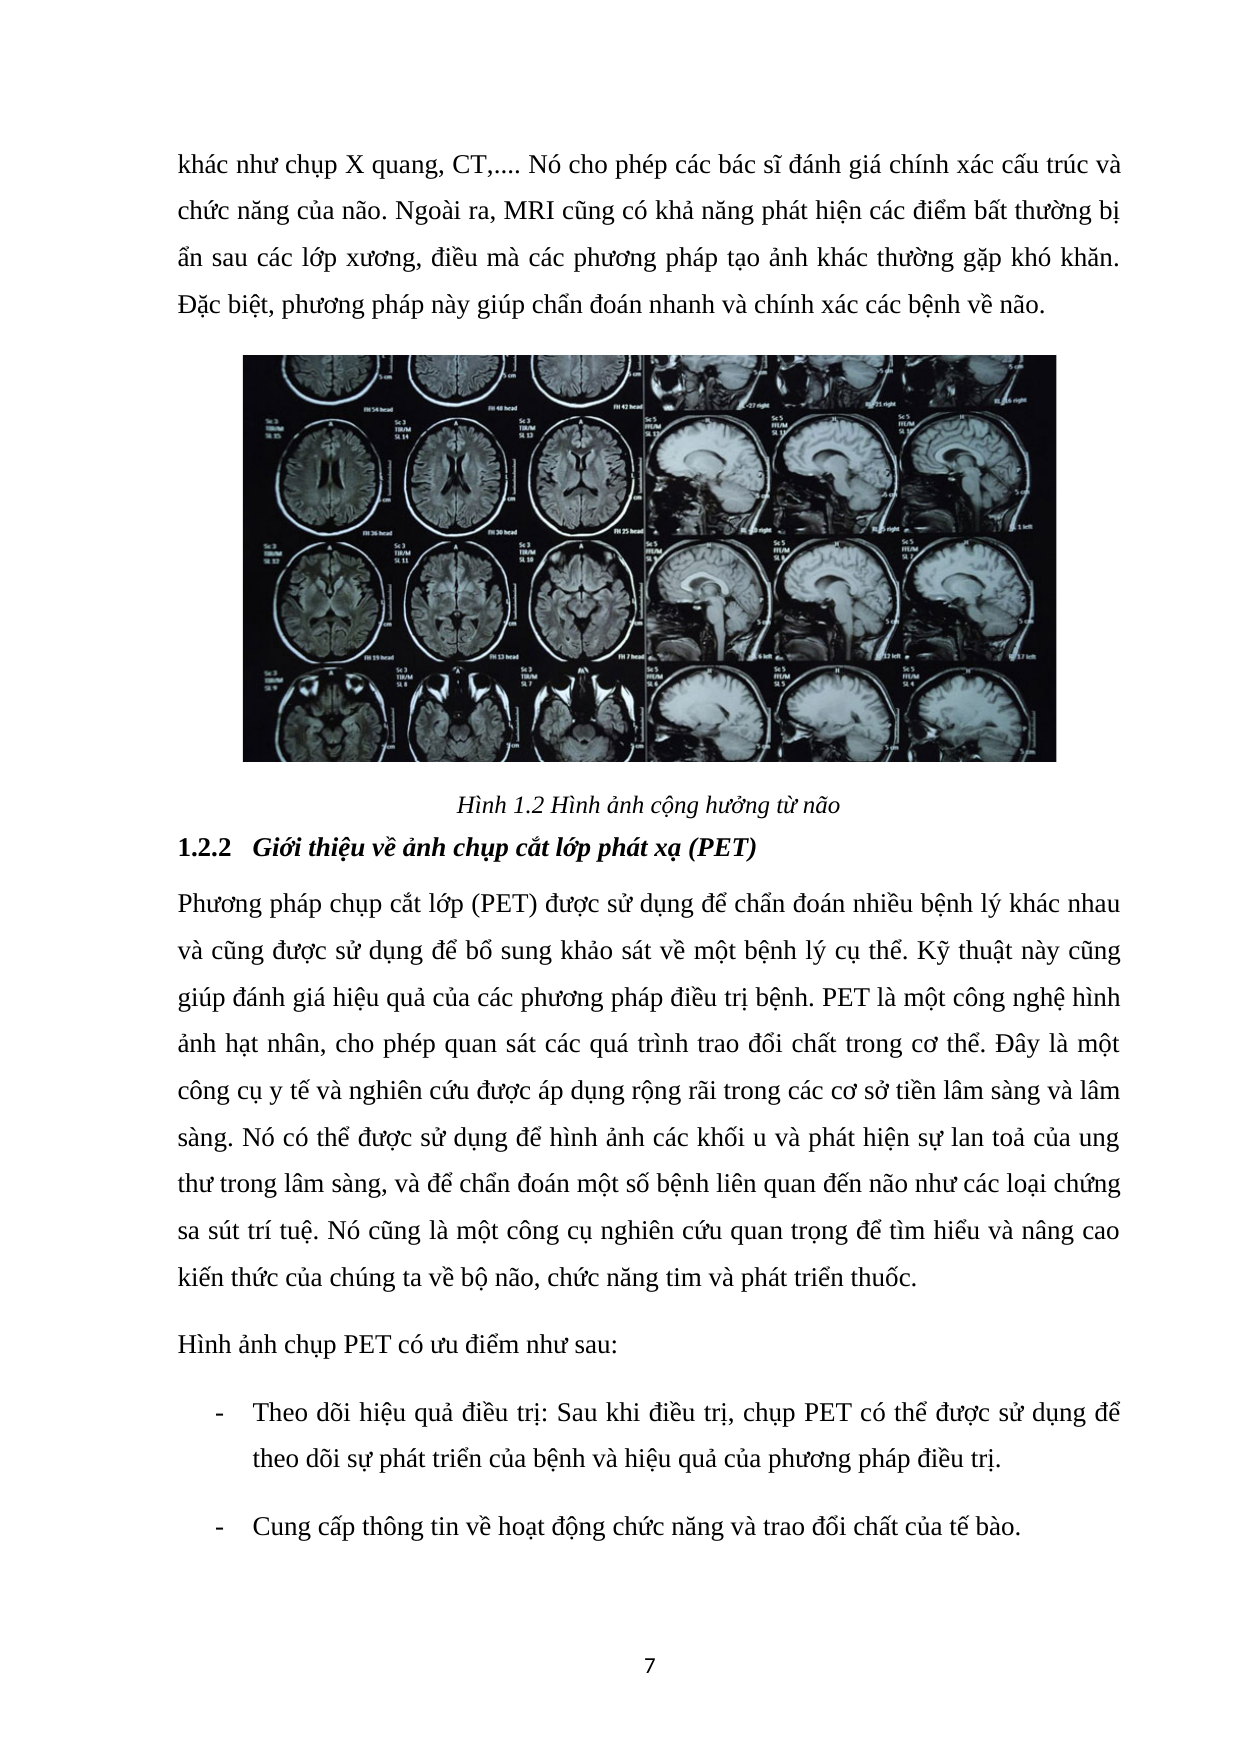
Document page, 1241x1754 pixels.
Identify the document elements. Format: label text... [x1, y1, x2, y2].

text Phương pháp chụp cắt lớp (PET) được sử dụng để chẩn đoán nhiều bệnh lý khác nhau và cũng được sử dụng để bổ sung khảo sát về một bệnh lý cụ thể. Kỹ thuật này cũng giúp đánh giá hiệu quả của các phương pháp điều trị bệnh. PET là một công nghệ hình ảnh hạt nhân, cho phép quan sát các quá trình trao đổi chất trong cơ thể. Đây là một công cụ y tế và nghiên cứu được áp dụng rộng rãi trong các cơ sở tiền lâm sàng và lâm sàng. Nó có thể được sử dụng để hình ảnh các khối u và phát hiện sự lan toả của ung thư trong lâm sàng, và để chẩn đoán một số bệnh liên quan đến não như các loại chứng sa sút trí tuệ. Nó cũng là một công cụ nghiên cứu quan trọng để tìm hiểu và nâng cao kiến thức của chúng ta về bộ não, chức năng tim và phát triển thuốc. [177, 887, 1122, 1292]
picture [242, 355, 1057, 762]
subtitle Giới thiệu về ảnh chụp cắt lớp phát xạ (PET) [177, 831, 1122, 862]
text Hình ảnh chụp PET có ưu điểm như sau: [177, 1328, 1122, 1359]
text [177, 148, 1122, 319]
list Theo dõi hiệu quả điều trị: Sau khi điều trị, chụp PET có thể được sử dụng để theo dõi sự phát triển của bệnh và hiệu quả của phương pháp điều trị. [215, 1396, 1122, 1473]
list Cung cấp thông tin về hoạt động chức năng và trao đổi chất của tế bào. [215, 1510, 1122, 1541]
